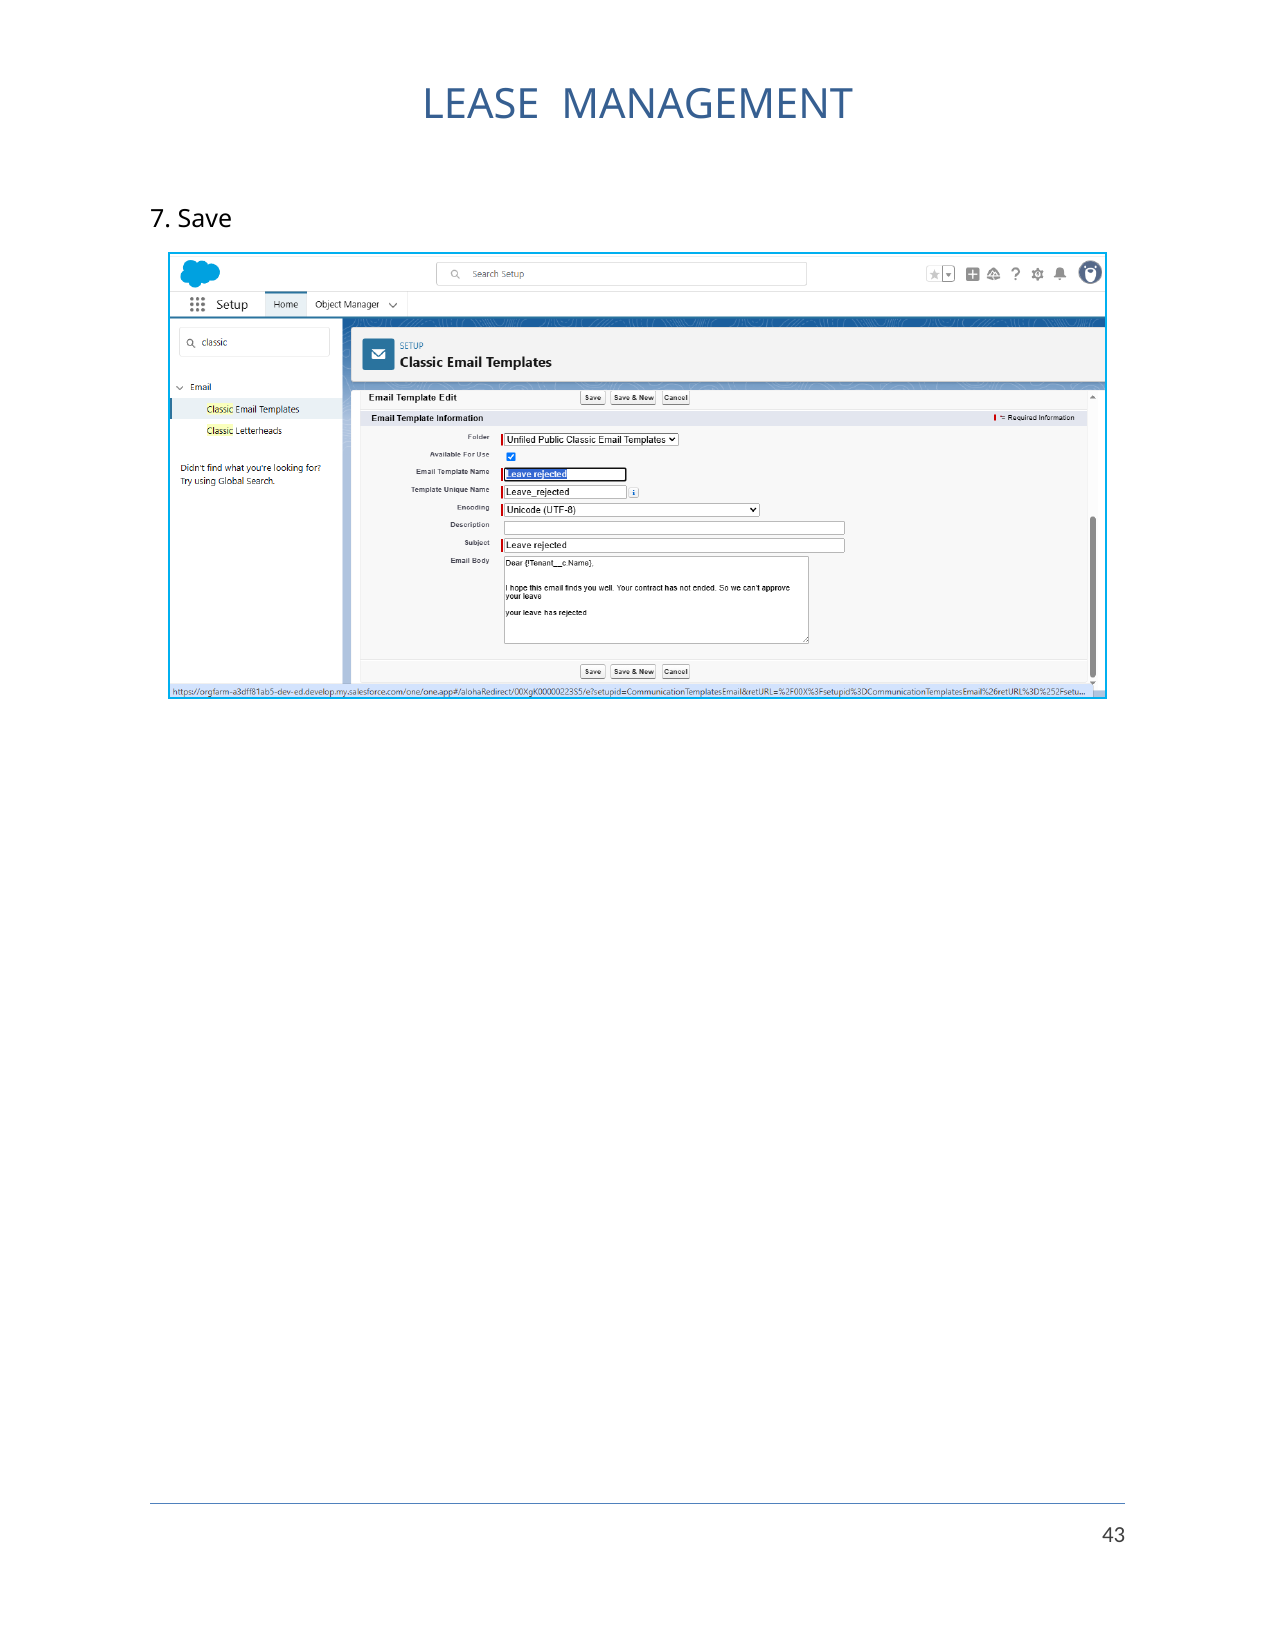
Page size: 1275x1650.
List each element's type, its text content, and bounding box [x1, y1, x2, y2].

text 7. Save [150, 201, 1125, 235]
picture [171, 255, 1104, 696]
